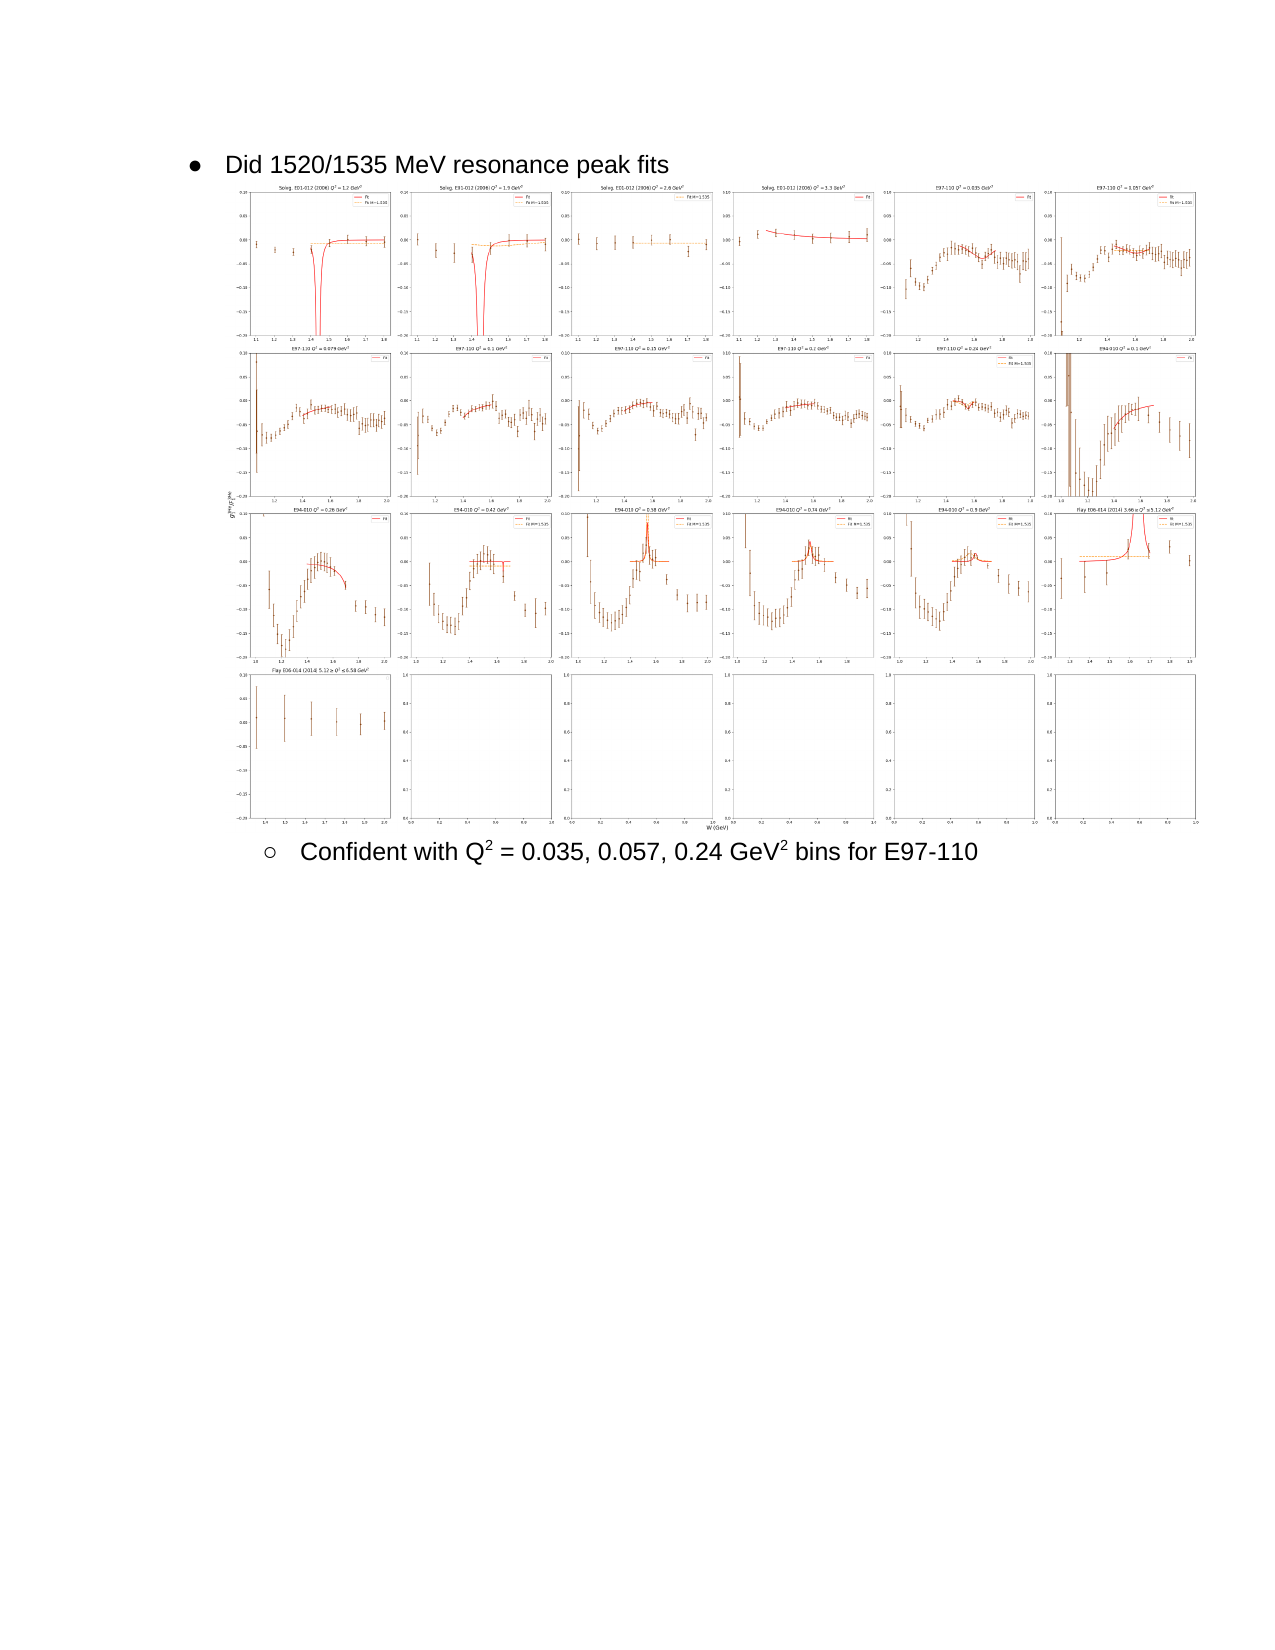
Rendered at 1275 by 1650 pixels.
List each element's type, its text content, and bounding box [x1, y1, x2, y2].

list Confident with Q2 = 0.035, 0.057, 0.24 GeV2 bins for E97-110 [262, 836, 1125, 865]
picture [225, 182, 1200, 833]
